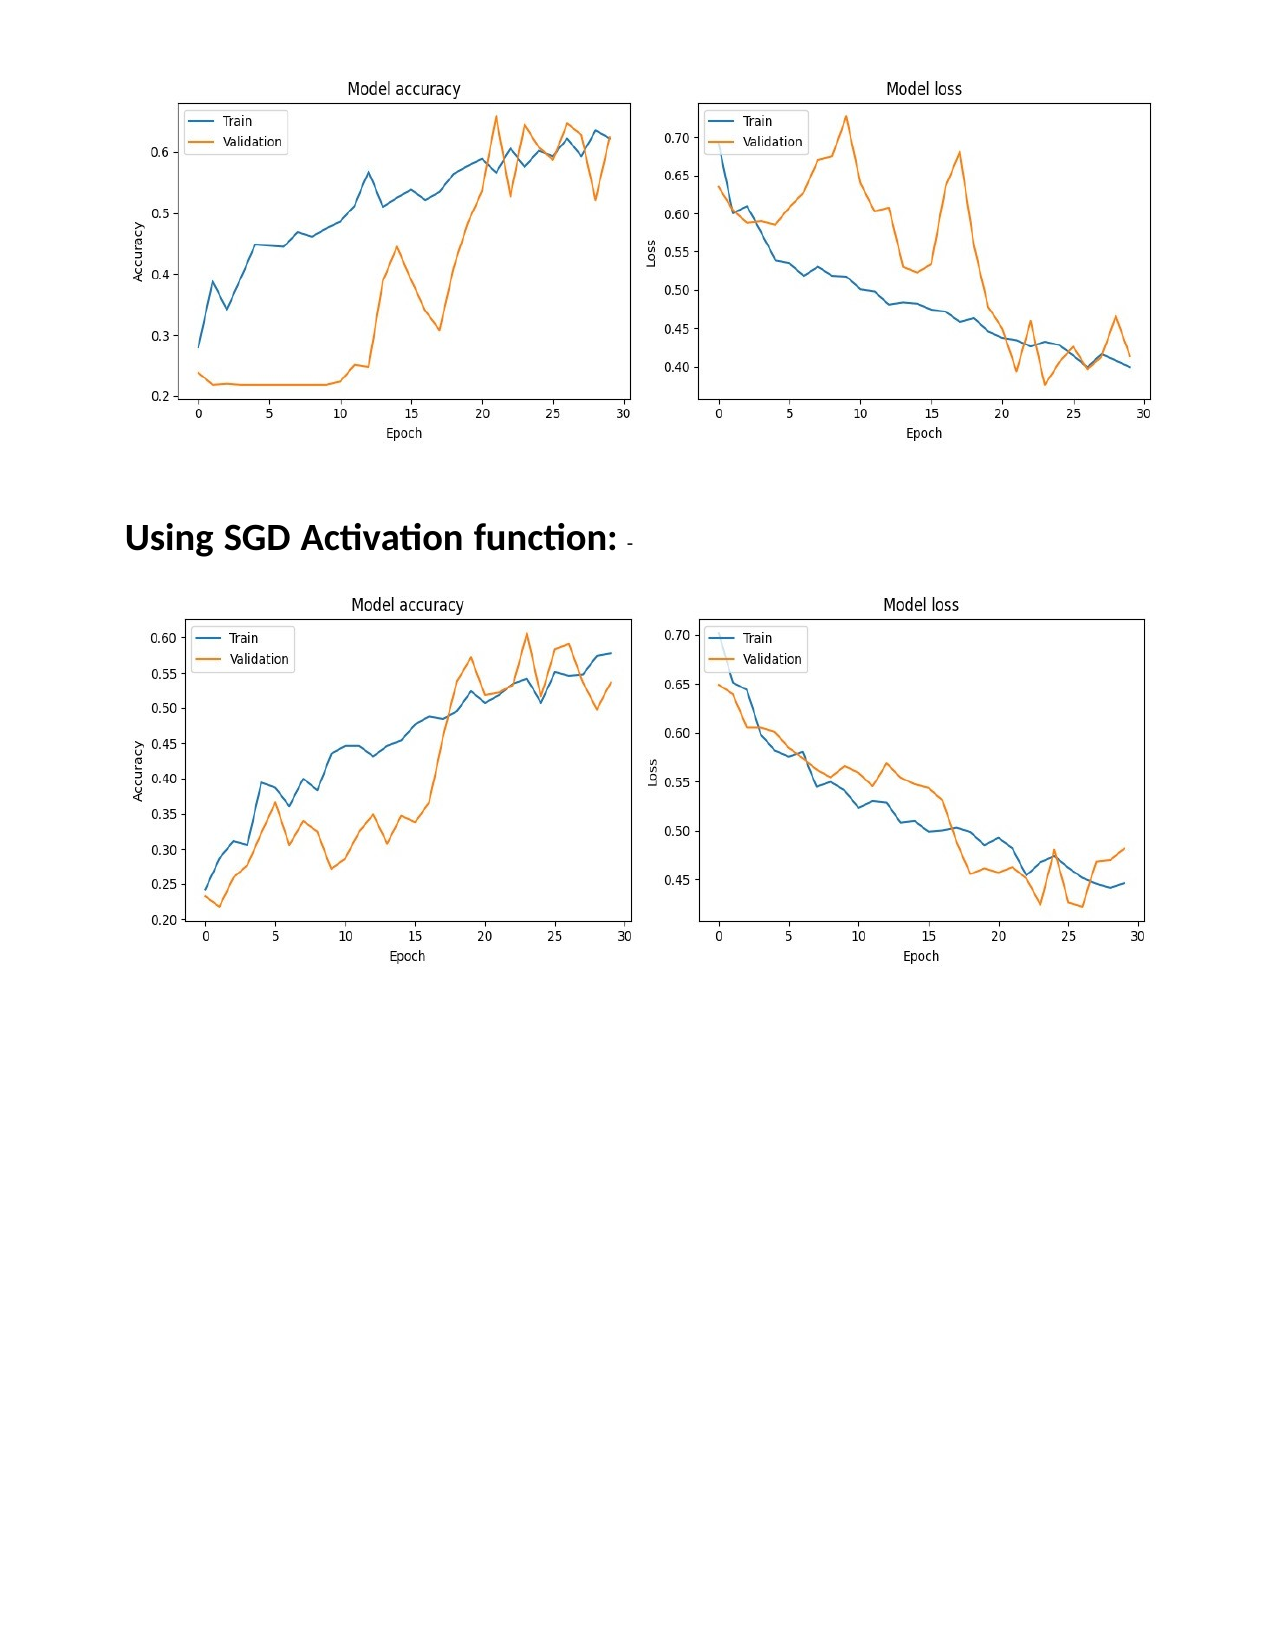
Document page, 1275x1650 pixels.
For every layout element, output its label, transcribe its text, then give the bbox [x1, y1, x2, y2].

picture [131, 79, 1156, 444]
picture [131, 596, 1150, 967]
text Using SGD Activation function: - [124, 513, 1204, 560]
